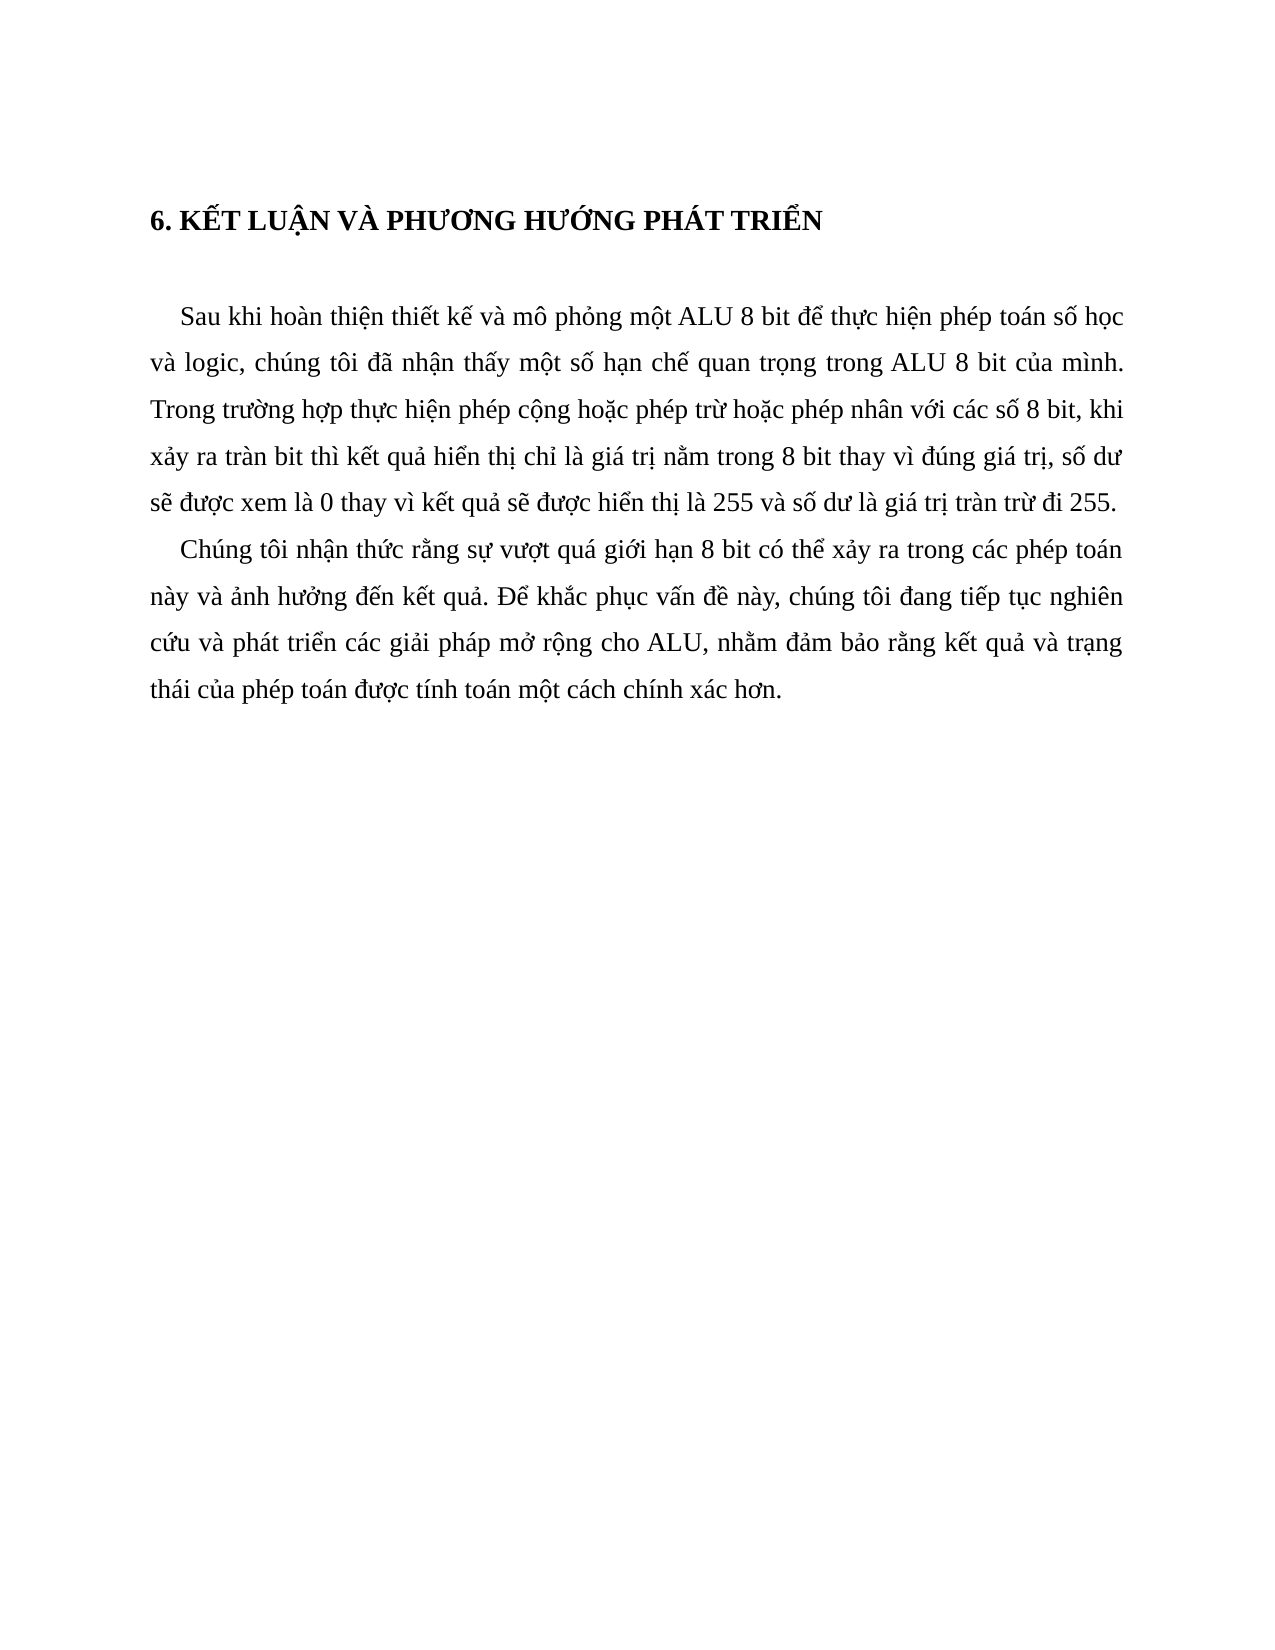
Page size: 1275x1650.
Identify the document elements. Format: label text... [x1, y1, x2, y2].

text 6. KẾT LUẬN VÀ PHƯƠNG HƯỚNG PHÁT TRIỂN [150, 203, 1125, 236]
text Sau khi hoàn thiện thiết kế và mô phỏng một ALU 8 bit để thực hiện phép toán số học và logic, chúng tôi đã nhận thấy một số hạn chế quan trọng trong ALU 8 bit của mình. Trong trường hợp thực hiện phép cộng hoặc phép trừ hoặc phép nhân với các số 8 bit, khi xảy ra tràn bit thì kết quả hiển thị chỉ là giá trị nằm trong 8 bit thay vì đúng giá trị, số dư sẽ được xem là 0 thay vì kết quả sẽ được hiển thị là 255 và số dư là giá trị tràn trừ đi 255. [150, 300, 1125, 518]
text Chúng tôi nhận thức rằng sự vượt quá giới hạn 8 bit có thể xảy ra trong các phép toán này và ảnh hưởng đến kết quả. Để khắc phục vấn đề này, chúng tôi đang tiếp tục nghiên cứu và phát triển các giải pháp mở rộng cho ALU, nhằm đảm bảo rằng kết quả và trạng thái của phép toán được tính toán một cách chính xác hơn. [150, 533, 1125, 704]
